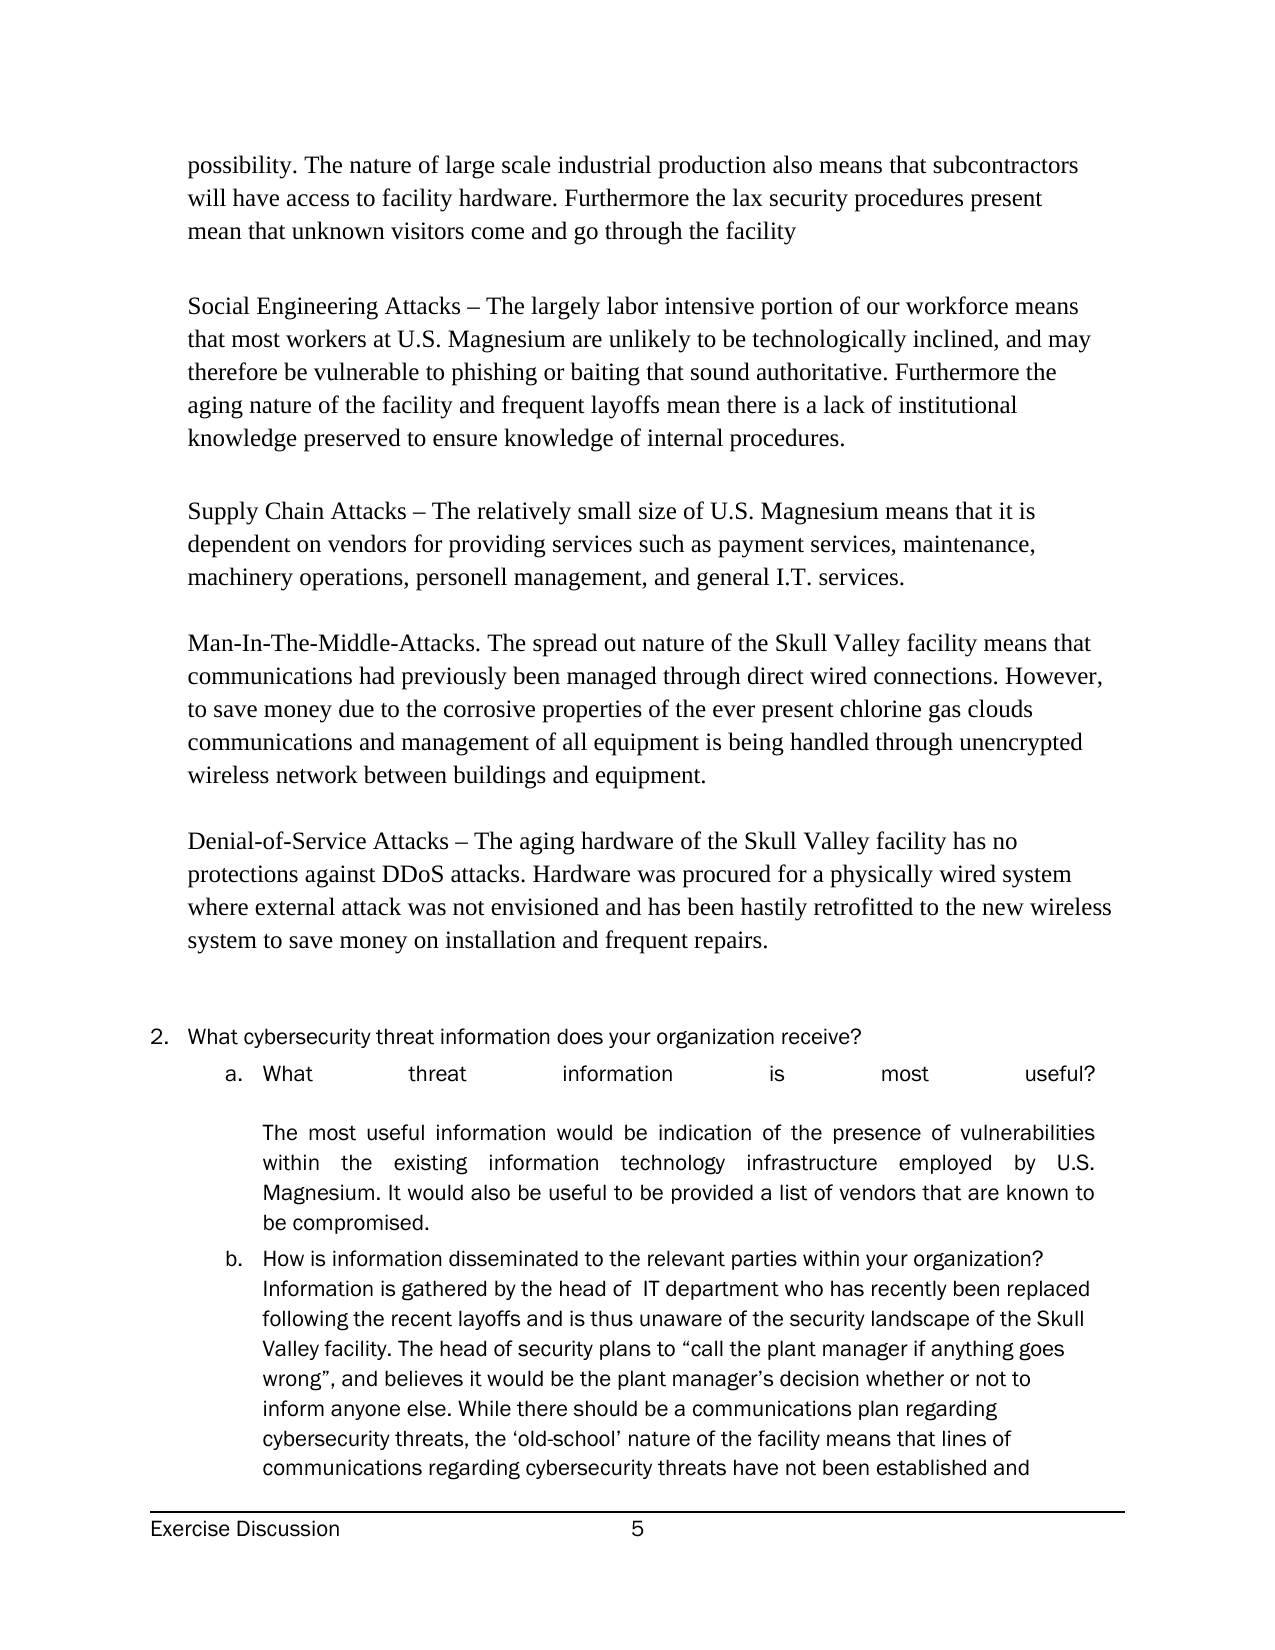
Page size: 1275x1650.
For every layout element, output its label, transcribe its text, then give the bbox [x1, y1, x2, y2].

list Man-In-The-Middle-Attacks. The spread out nature of the Skull Valley facility means that communications had previously been managed through direct wired connections. However, to save money due to the corrosive properties of the ever present chlorine gas clouds communications and management of all equipment is being handled through unencrypted wireless network between buildings and equipment. Denial-of-Service Attacks – The aging hardware of the Skull Valley facility has no protections against DDoS attacks. Hardware was procured for a physically wired system where external attack was not envisioned and has been hastily retrofitted to the new wireless system to save money on installation and frequent repairs. [187, 628, 1125, 984]
list What threat information is most useful? The most useful information would be indication of the presence of vulnerabilities within the existing information technology infrastructure employed by U.S. Magnesium. It would also be useful to be provided a list of vendors that are known to be compromised. [225, 1060, 1096, 1235]
list What cybersecurity threat information does your organization receive? [150, 1024, 1096, 1050]
text Social Engineering Attacks – The largely labor intensive portion of our workforce means that most workers at U.S. Magnesium are unlikely to be technologically inclined, and may therefore be vulnerable to phishing or baiting that sound authoritative. Furthermore the aging nature of the facility and frequent layoffs mean there is a lack of institutional knowledge preserved to ensure knowledge of internal procedures. [187, 291, 1096, 452]
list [225, 1246, 1096, 1481]
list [150, 150, 1096, 245]
list Supply Chain Attacks – The relatively small size of U.S. Magnesium means that it is dependent on vendors for providing services such as payment services, maintenance, machinery operations, personell management, and general I.T. services. [187, 463, 1125, 591]
